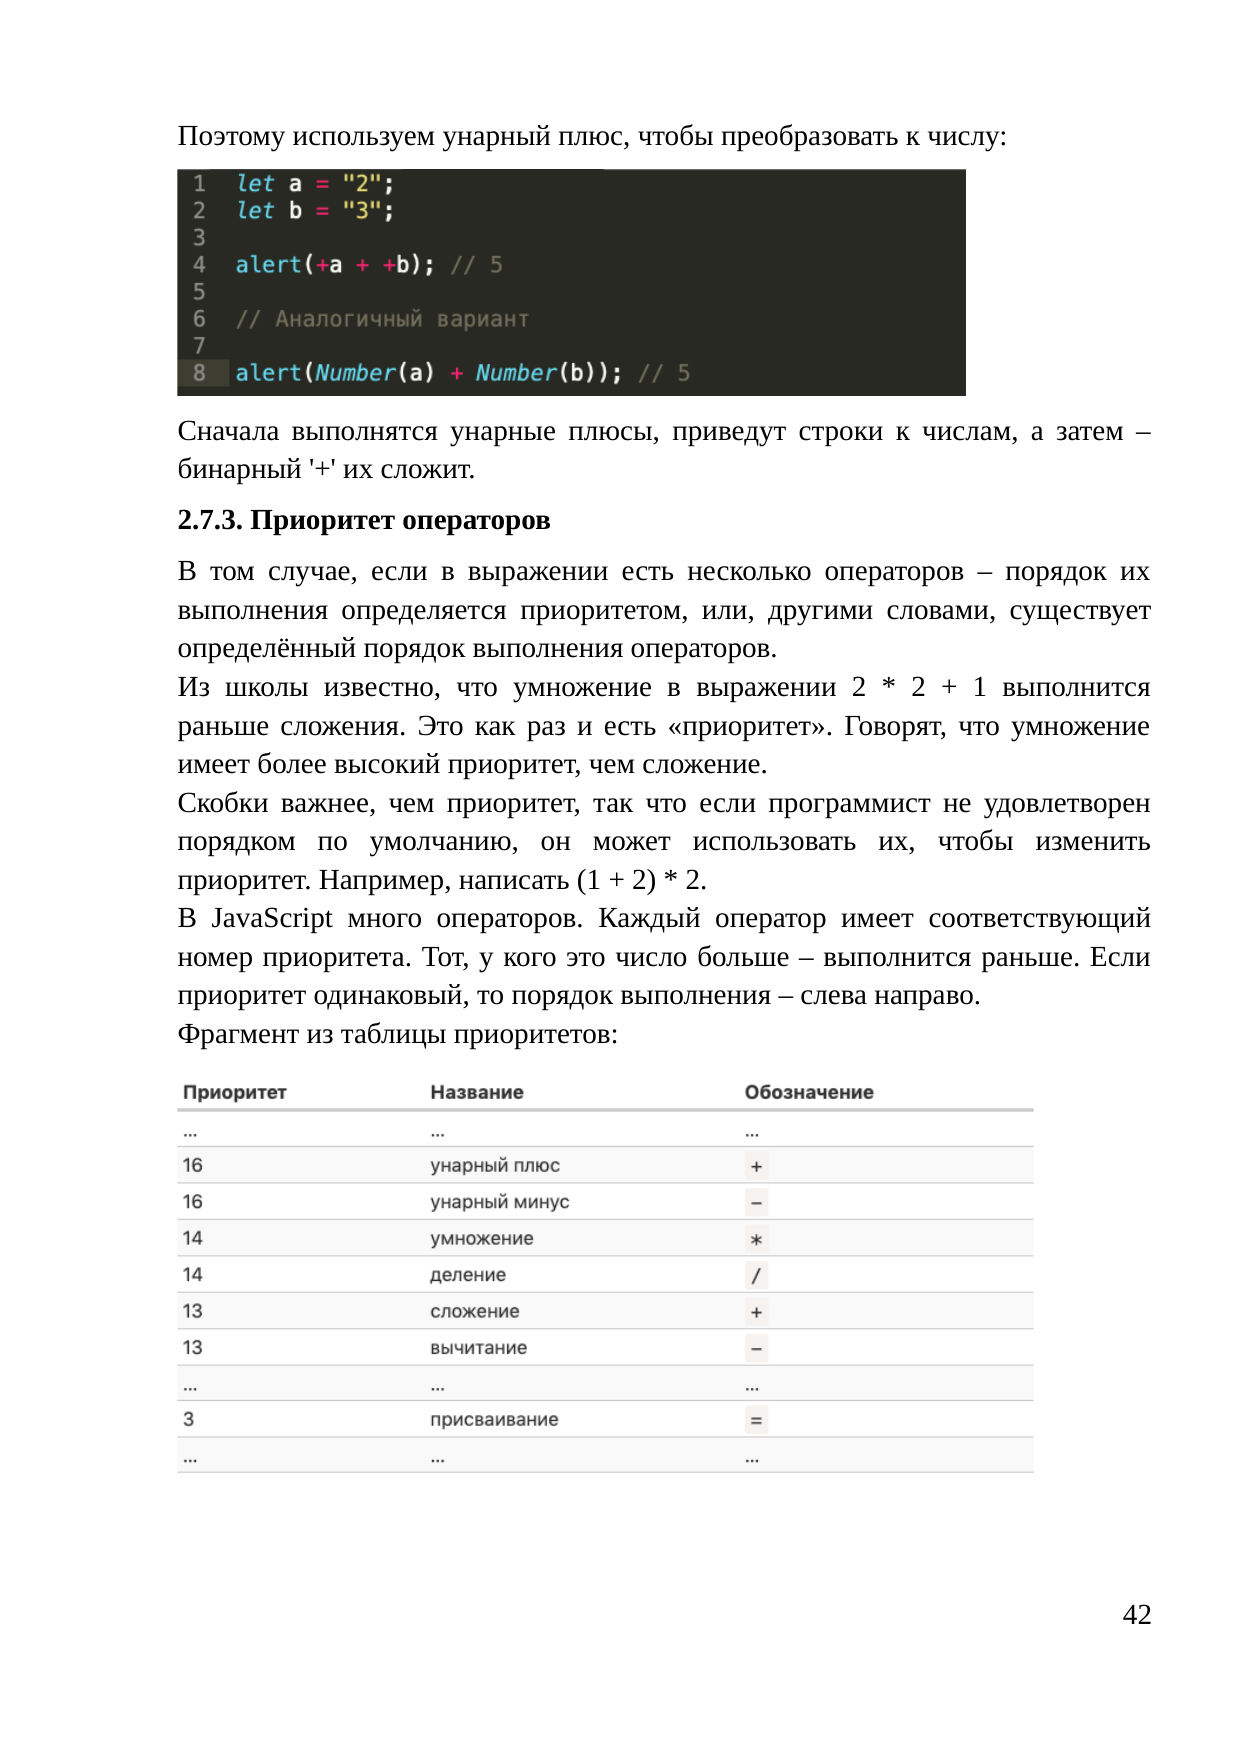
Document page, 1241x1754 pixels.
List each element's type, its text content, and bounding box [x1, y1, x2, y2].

text Cначала выполнятся унарные плюсы, приведут строки к числам, а затем – бинарный '+' их сложит. [177, 413, 1152, 485]
subtitle 2.7.3. Приоритет операторов [177, 502, 1152, 536]
picture [177, 169, 966, 396]
text Скобки важнее, чем приоритет, так что если программист не удовлетворен порядком по умолчанию, он может использовать их, чтобы изменить приоритет. Например, написать (1 + 2) * 2. [177, 785, 1152, 895]
text Поэтому используем унарный плюс, чтобы преобразовать к числу: [177, 118, 1152, 152]
text Из школы известно, что умножение в выражении 2 * 2 + 1 выполнится раньше сложения. Это как раз и есть «приоритет». Говорят, что умножение имеет более высокий приоритет, чем сложение. [177, 669, 1152, 780]
text Фрагмент из таблицы приоритетов: [177, 1016, 1152, 1049]
picture [177, 1067, 1049, 1487]
text В том случае, если в выражении есть несколько операторов – порядок их выполнения определяется приоритетом, или, другими словами, существует определённый порядок выполнения операторов. [177, 553, 1152, 664]
text В JavaScript много операторов. Каждый оператор имеет соответствующий номер приоритета. Тот, у кого это число больше – выполнится раньше. Если приоритет одинаковый, то порядок выполнения – слева направо. [177, 900, 1152, 1011]
